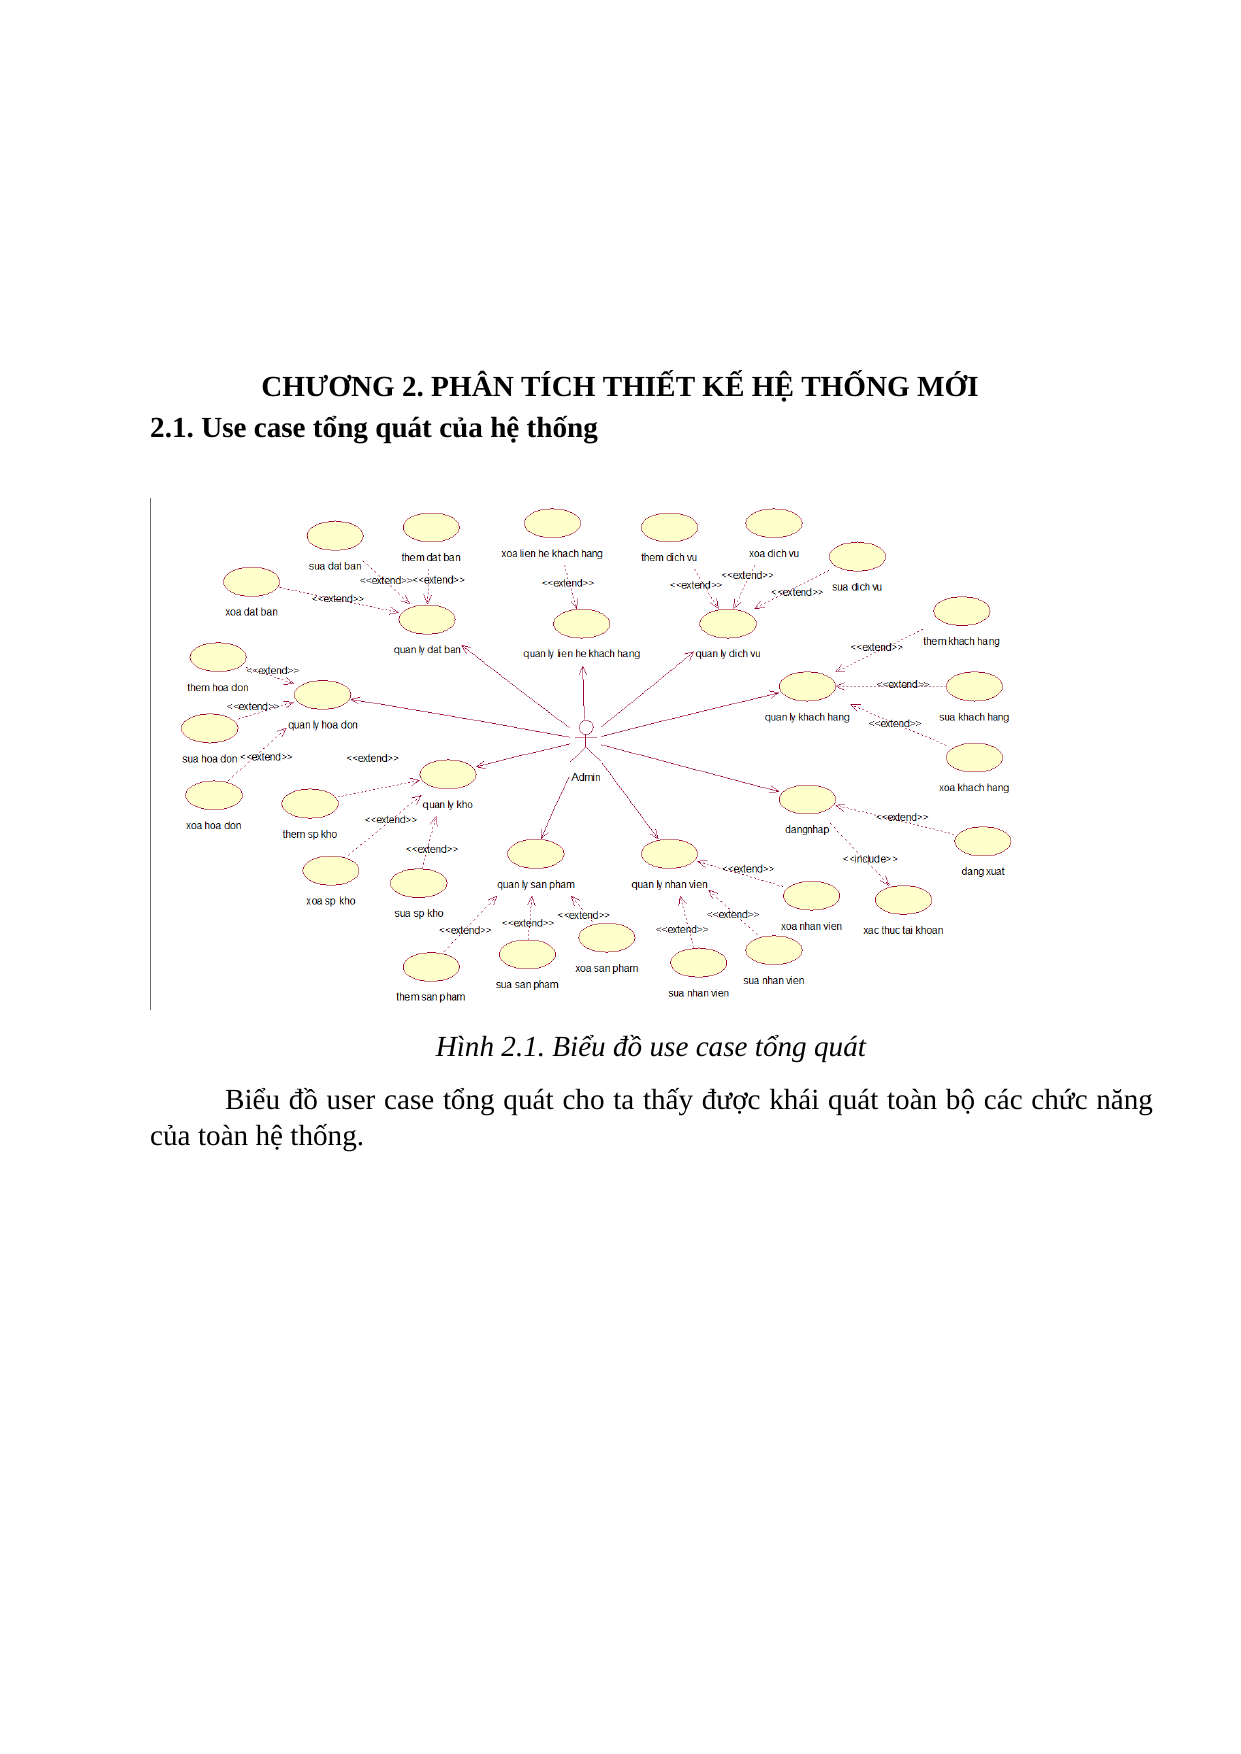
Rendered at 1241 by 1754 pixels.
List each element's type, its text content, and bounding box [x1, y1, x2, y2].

picture [150, 498, 1091, 1010]
text Hình 2.1. Biểu đồ use case tổng quát [150, 1029, 1154, 1062]
text Biểu đồ user case tổng quát cho ta thấy được khái quát toàn bộ các chức năng của toàn hệ thống. [150, 1082, 1154, 1151]
subtitle CHƯƠNG 2. PHÂN TÍCH THIẾT KẾ HỆ THỐNG MỚI [150, 369, 1090, 403]
subtitle 2.1. Use case tổng quát của hệ thống [150, 410, 1154, 443]
